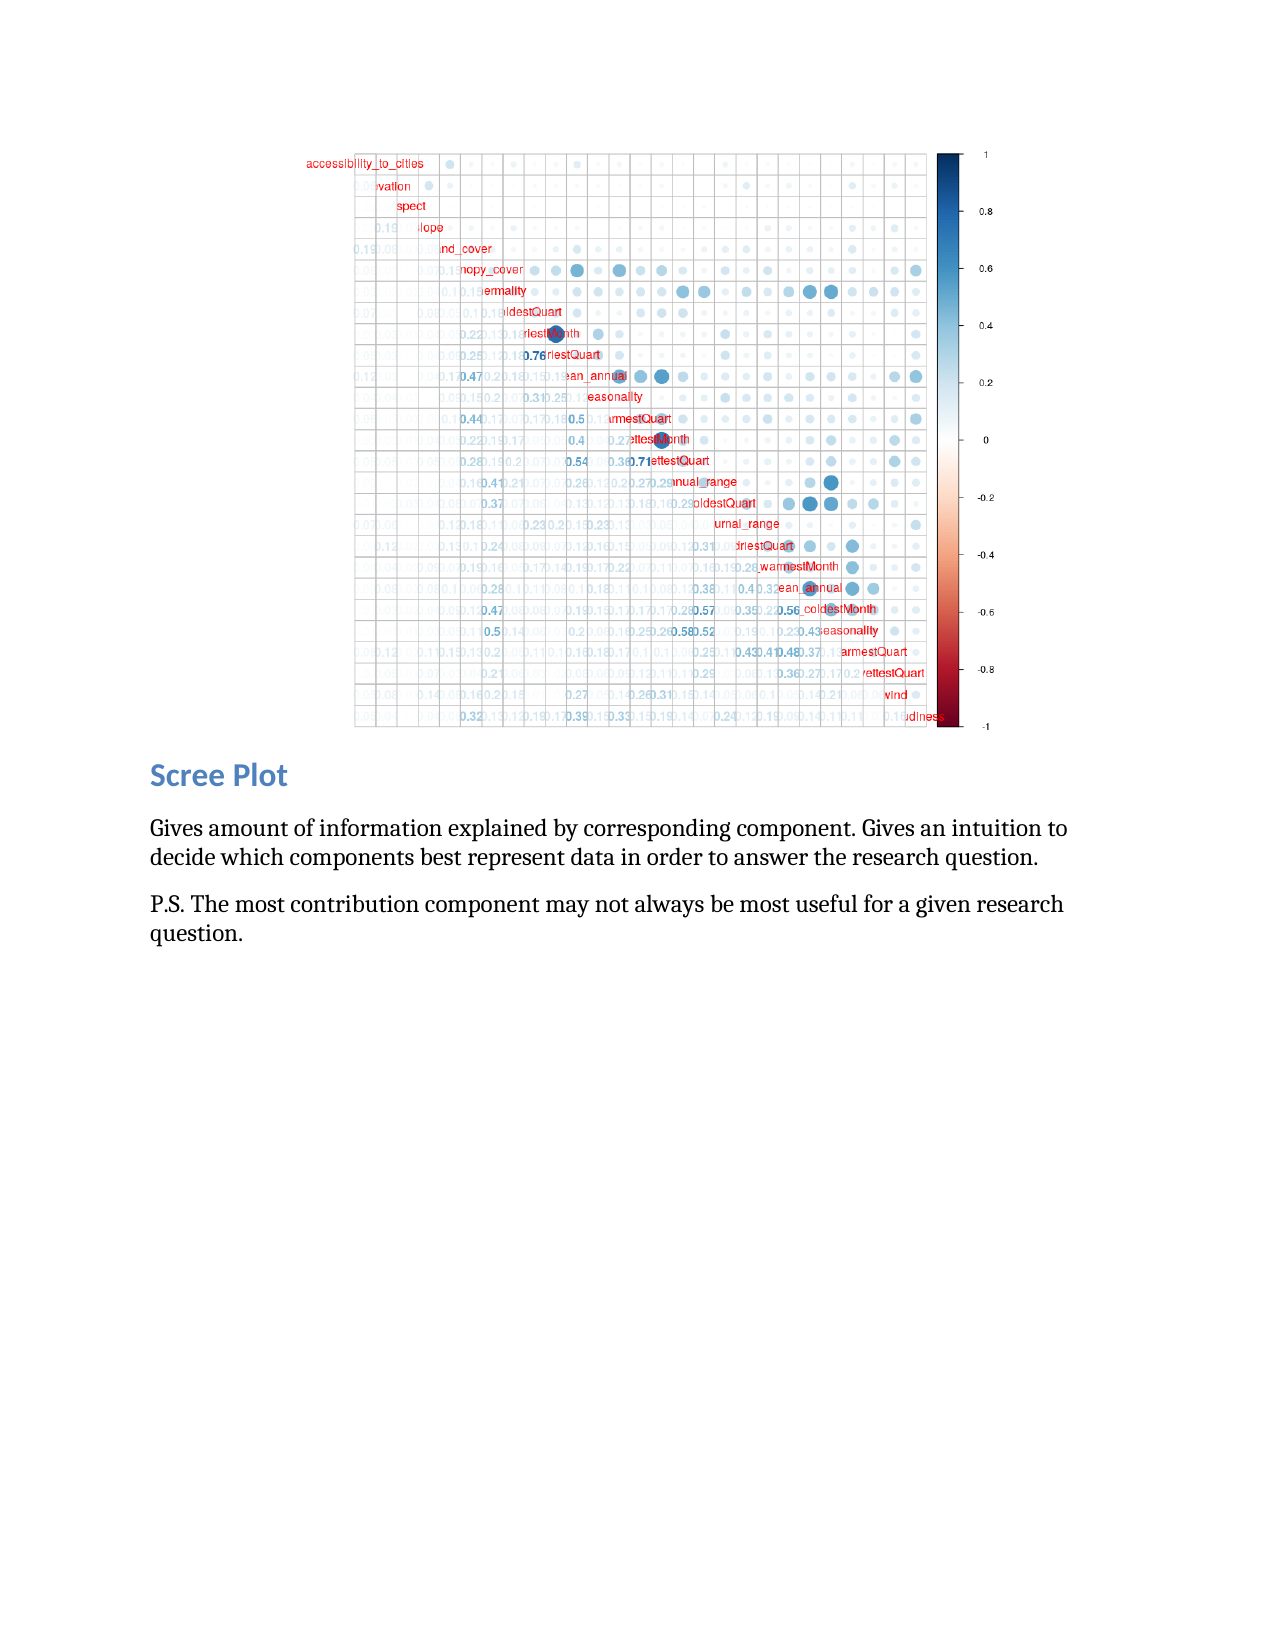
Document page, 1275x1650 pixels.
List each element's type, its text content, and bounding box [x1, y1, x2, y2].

subtitle Scree Plot [150, 754, 1125, 795]
text Gives amount of information explained by corresponding component. Gives an intuition to decide which components best represent data in order to answer the research question. [150, 814, 1125, 871]
picture [168, 150, 1044, 734]
text P.S. The most contribution component may not always be most useful for a given research question. [150, 890, 1125, 947]
